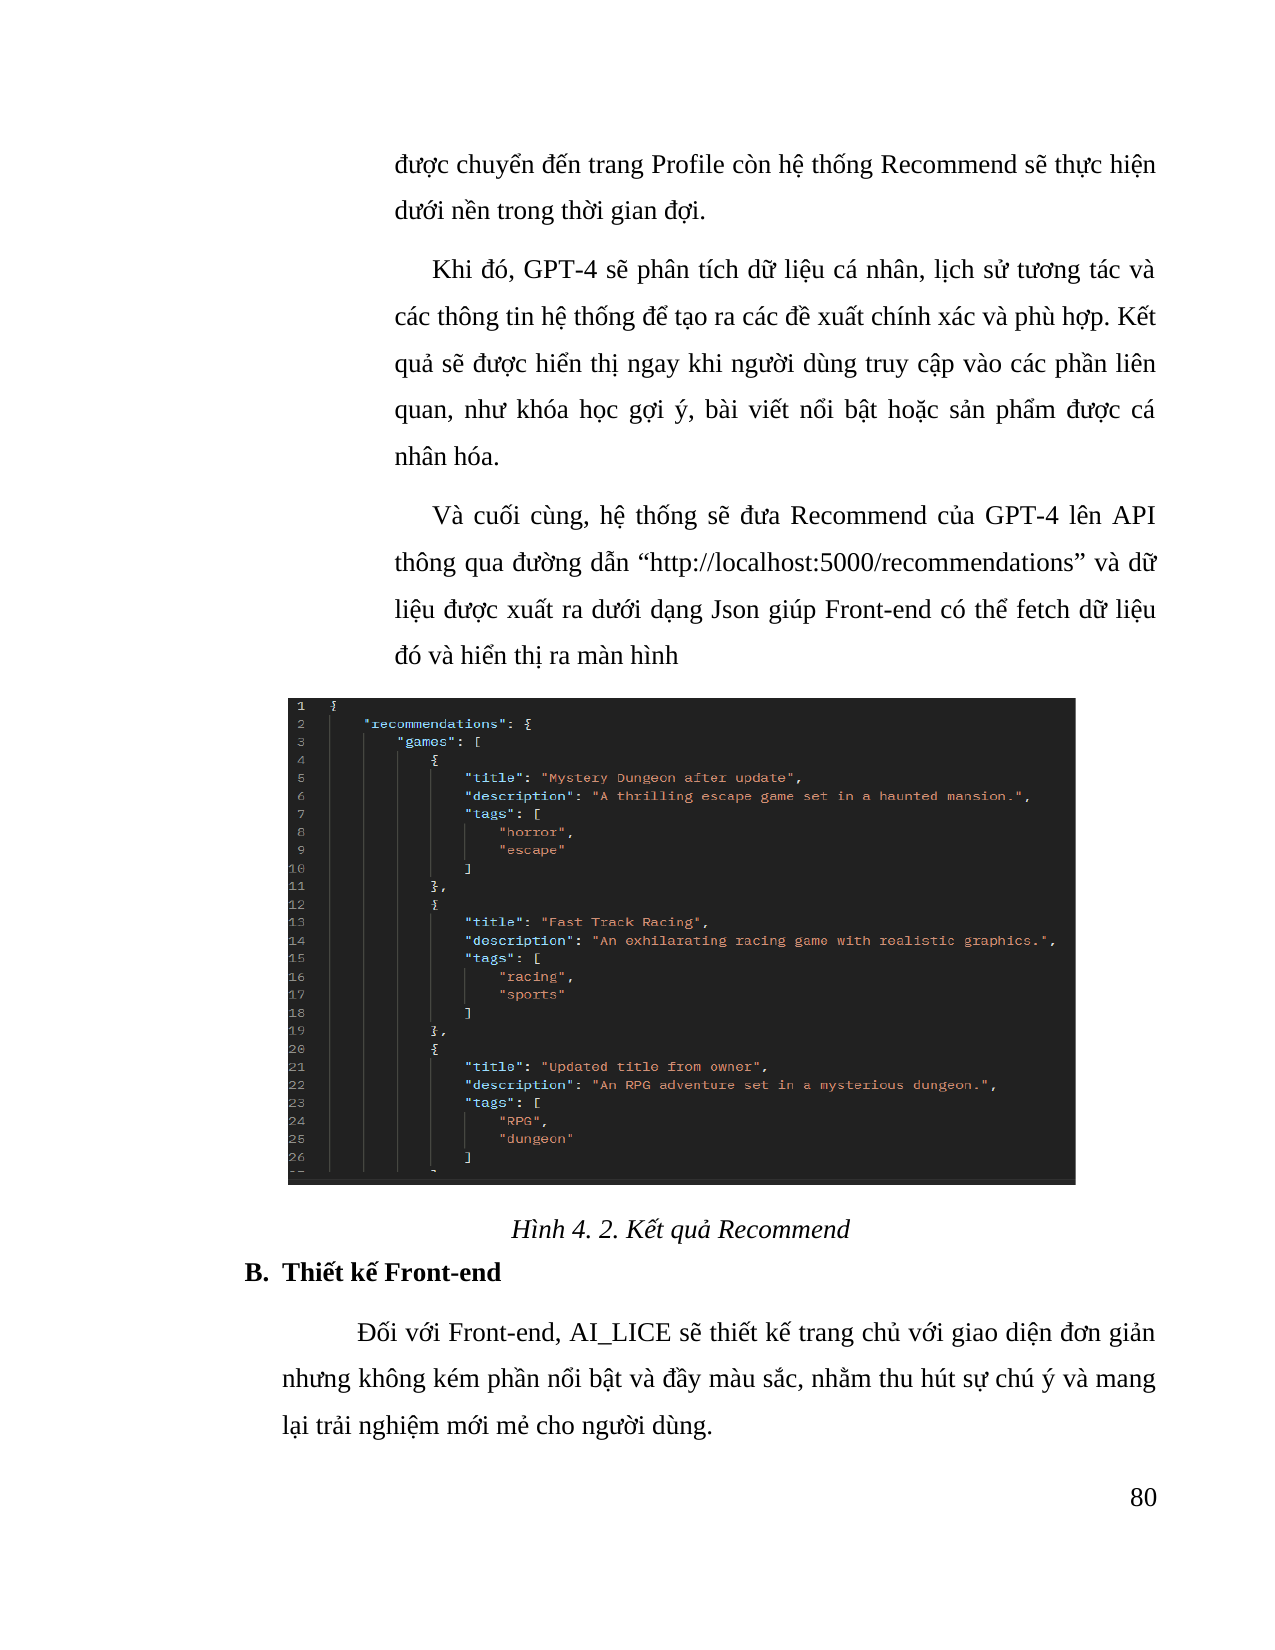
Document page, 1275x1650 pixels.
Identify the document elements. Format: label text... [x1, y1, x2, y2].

text Hình 4. 2. Kết quả Recommend [207, 1213, 1157, 1244]
text Và cuối cùng, hệ thống sẽ đưa Recommend của GPT-4 lên API thông qua đường dẫn “http://localhost:5000/recommendations” và dữ liệu được xuất ra dưới dạng Json giúp Front-end có thể fetch dữ liệu đó và hiển thị ra màn hình [394, 499, 1157, 671]
list Thiết kế Front-end [244, 1256, 1157, 1288]
picture [288, 698, 1076, 1185]
text Đối với Front-end, AI_LICE sẽ thiết kế trang chủ với giao diện đơn giản nhưng không kém phần nổi bật và đầy màu sắc, nhằm thu hút sự chú ý và mang lại trải nghiệm mới mẻ cho người dùng. [282, 1316, 1157, 1440]
text Khi đó, GPT-4 sẽ phân tích dữ liệu cá nhân, lịch sử tương tác và các thông tin hệ thống để tạo ra các đề xuất chính xác và phù hợp. Kết quả sẽ được hiển thị ngay khi người dùng truy cập vào các phần liên quan, như khóa học gợi ý, bài viết nổi bật hoặc sản phẩm được cá nhân hóa. [394, 253, 1157, 471]
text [394, 148, 1157, 226]
